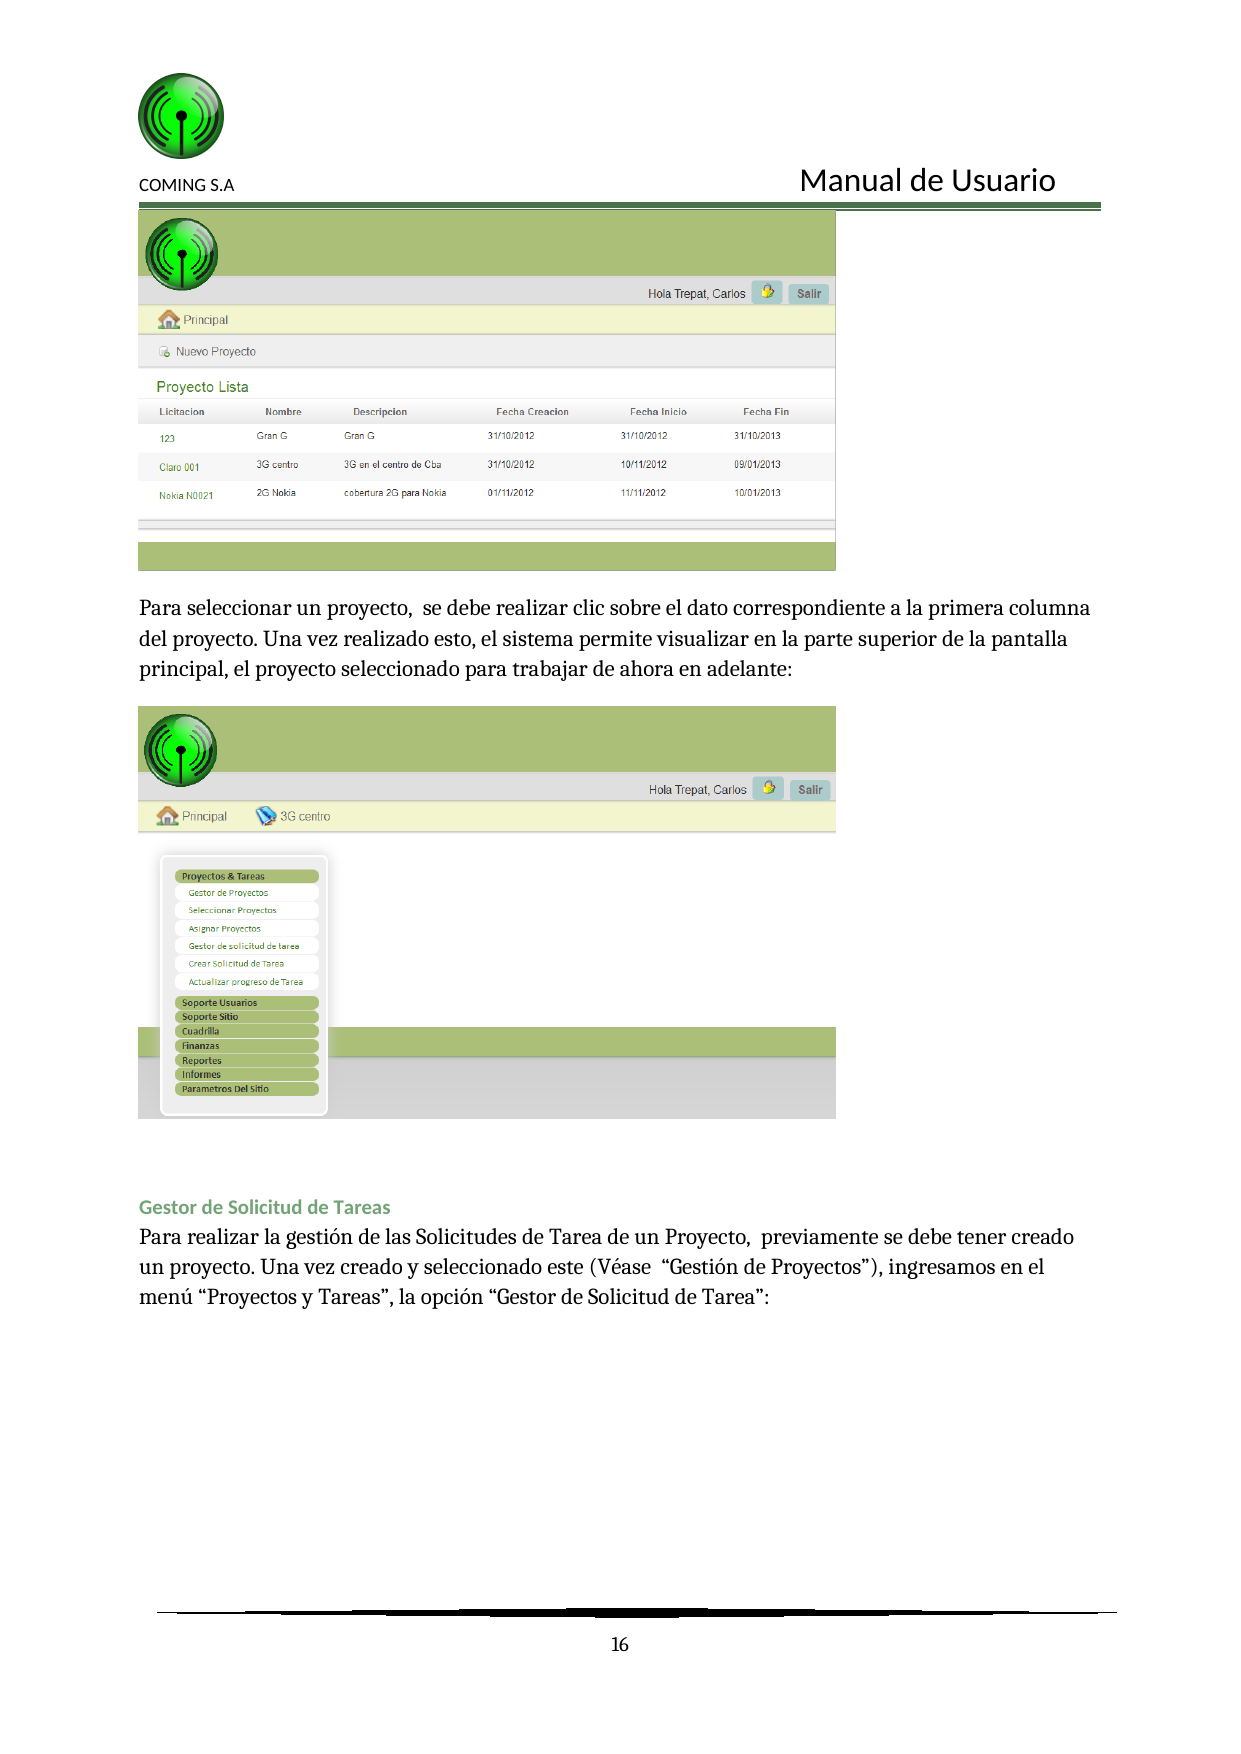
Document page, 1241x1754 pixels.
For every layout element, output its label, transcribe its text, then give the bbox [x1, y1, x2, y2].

text Para realizar la gestión de las Solicitudes de Tarea de un Proyecto, previamente se debe tener creado un proyecto. Una vez creado y seleccionado este (Véase “Gestión de Proyectos”), ingresamos en el menú “Proyectos y Tareas”, la opción “Gestor de Solicitud de Tarea”: [139, 1223, 1101, 1310]
picture [138, 706, 836, 1119]
picture [138, 73, 224, 159]
picture [138, 210, 836, 571]
text Para seleccionar un proyecto, se debe realizar clic sobre el dato correspondiente a la primera columna del proyecto. Una vez realizado esto, el sistema permite visualizar en la parte superior de la pantalla principal, el proyecto seleccionado para trabajar de ahora en adelante: [139, 595, 1101, 682]
subtitle Gestor de Solicitud de Tareas [139, 1194, 1101, 1220]
